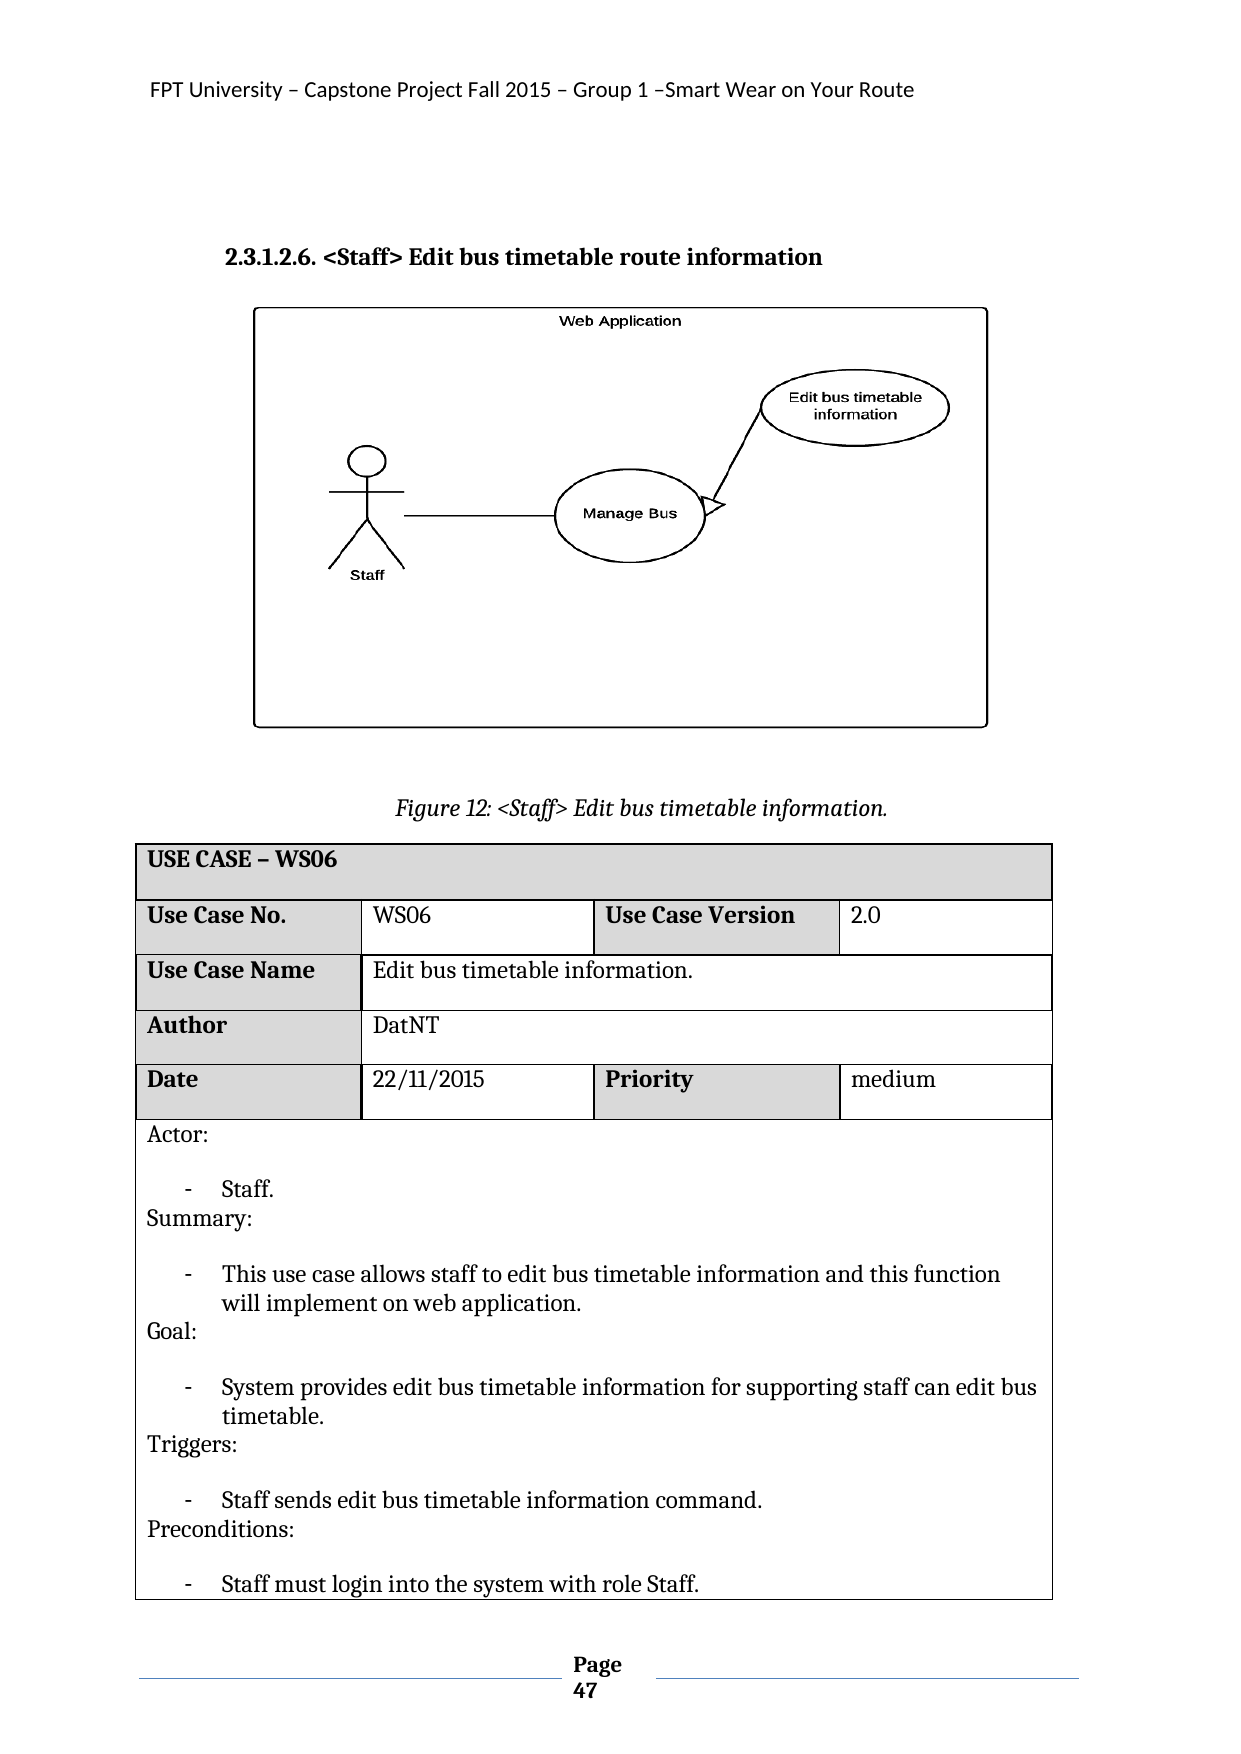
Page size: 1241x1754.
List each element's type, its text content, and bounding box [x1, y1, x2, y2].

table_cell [136, 1120, 1052, 1599]
table_cell Author [136, 1011, 361, 1064]
table_cell Date [137, 1065, 360, 1119]
table_cell Use Case No. [136, 901, 361, 954]
table_cell 22/11/2015 [363, 1065, 593, 1119]
table_cell Priority [595, 1065, 839, 1119]
table_cell DatNT [362, 1011, 1052, 1064]
table_cell Use Case Version [595, 901, 839, 954]
table_cell medium [841, 1065, 1051, 1119]
table_cell Edit bus timetable information. [363, 956, 1051, 1010]
table_cell 2.0 [840, 901, 1052, 954]
text Figure 12: <Staff> Edit bus timetable information. [150, 794, 1090, 822]
subtitle <Staff> Edit bus timetable route information [225, 243, 1090, 272]
table_cell Use Case Name [137, 955, 360, 1010]
picture [217, 276, 1024, 758]
table_cell WS06 [362, 901, 593, 954]
table_header USE CASE – WS06 [137, 845, 1051, 899]
